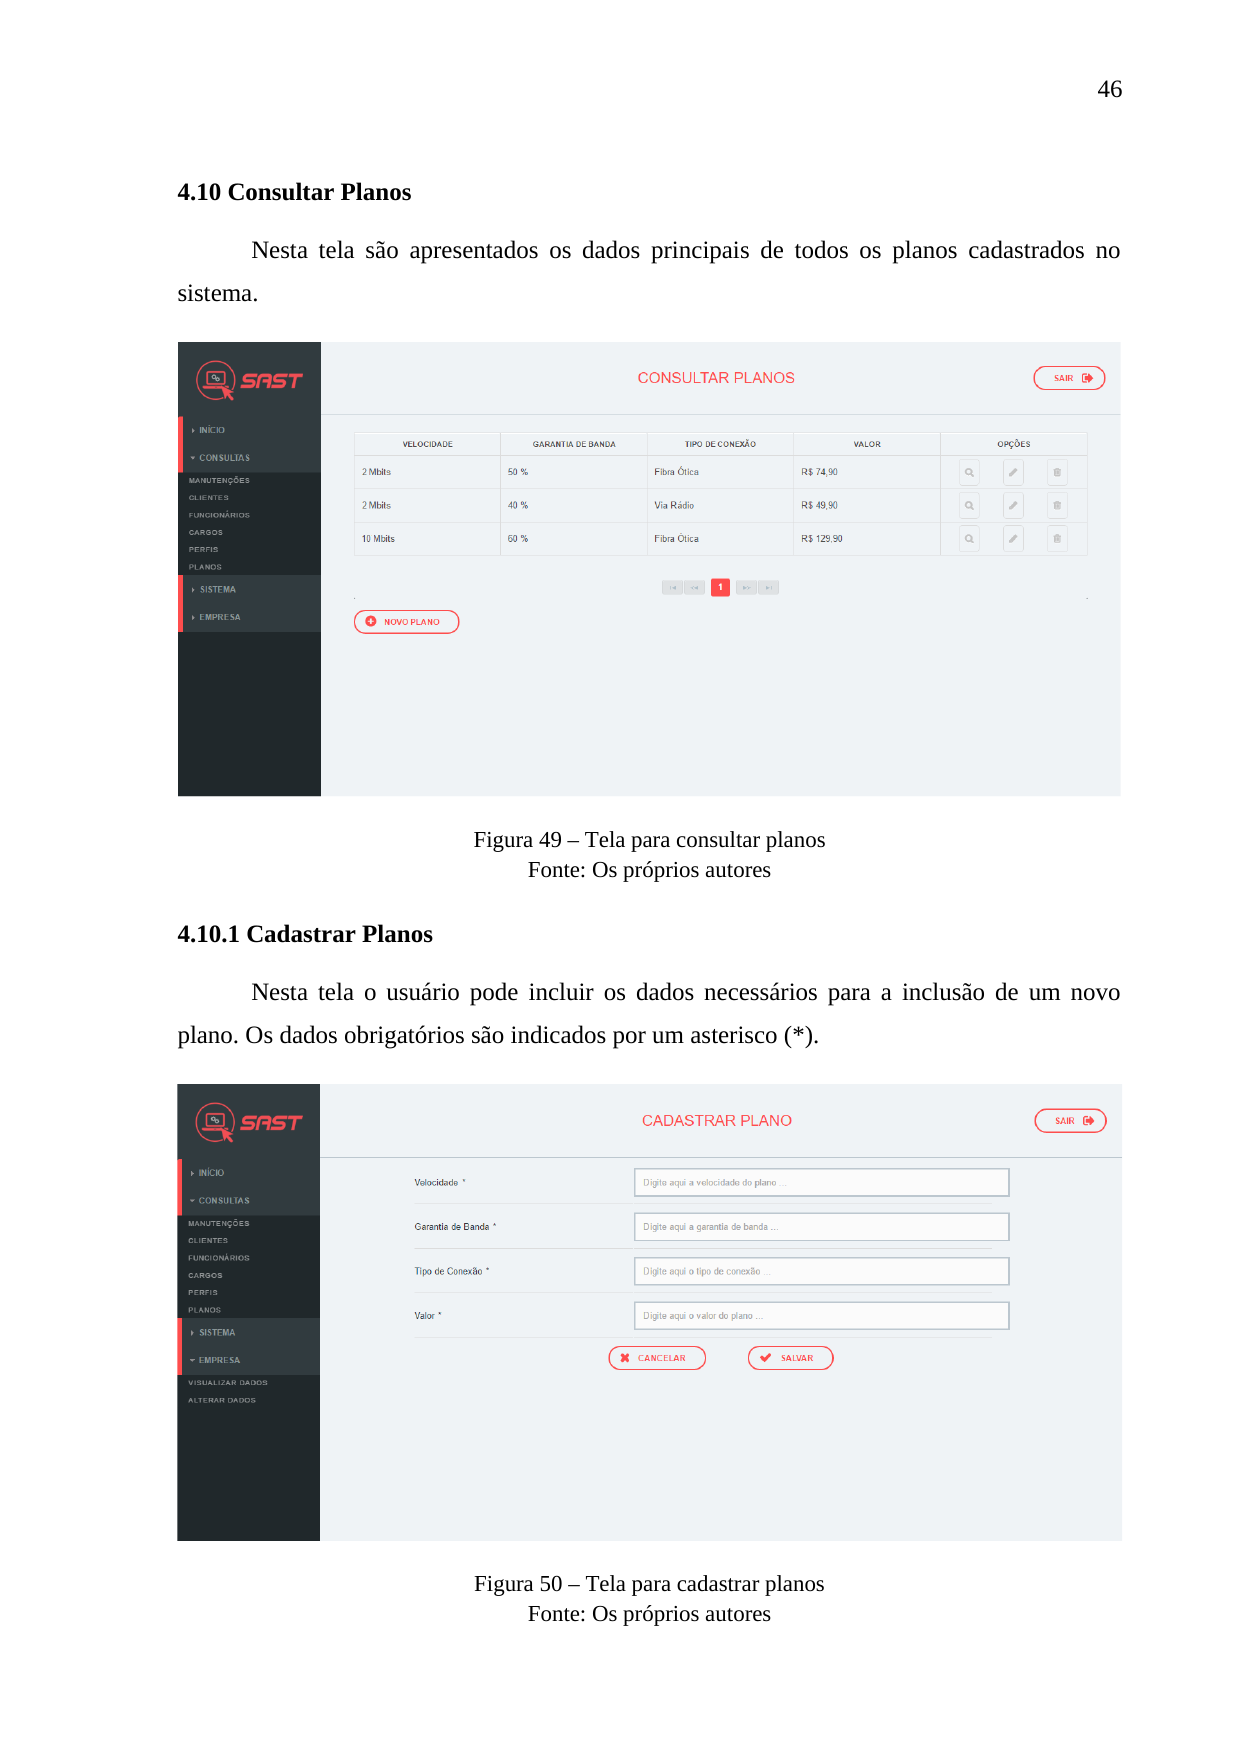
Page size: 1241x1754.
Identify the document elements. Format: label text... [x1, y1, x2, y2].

text Nesta tela são apresentados os dados principais de todos os planos cadastrados no sistema. [177, 235, 1122, 307]
picture [177, 342, 1121, 797]
text Fonte: Os próprios autores [177, 1600, 1122, 1626]
text 4.10 Consultar Planos [177, 177, 1122, 206]
text Fonte: Os próprios autores [177, 856, 1122, 882]
text Nesta tela o usuário pode incluir os dados necessários para a inclusão de um novo plano. Os dados obrigatórios são indicados por um asterisco (*). [177, 977, 1122, 1049]
text Figura 50 – Tela para cadastrar planos [177, 1570, 1122, 1596]
picture [177, 1084, 1123, 1541]
text 4.10.1 Cadastrar Planos [177, 919, 1122, 948]
text Figura 49 – Tela para consultar planos [177, 826, 1122, 852]
